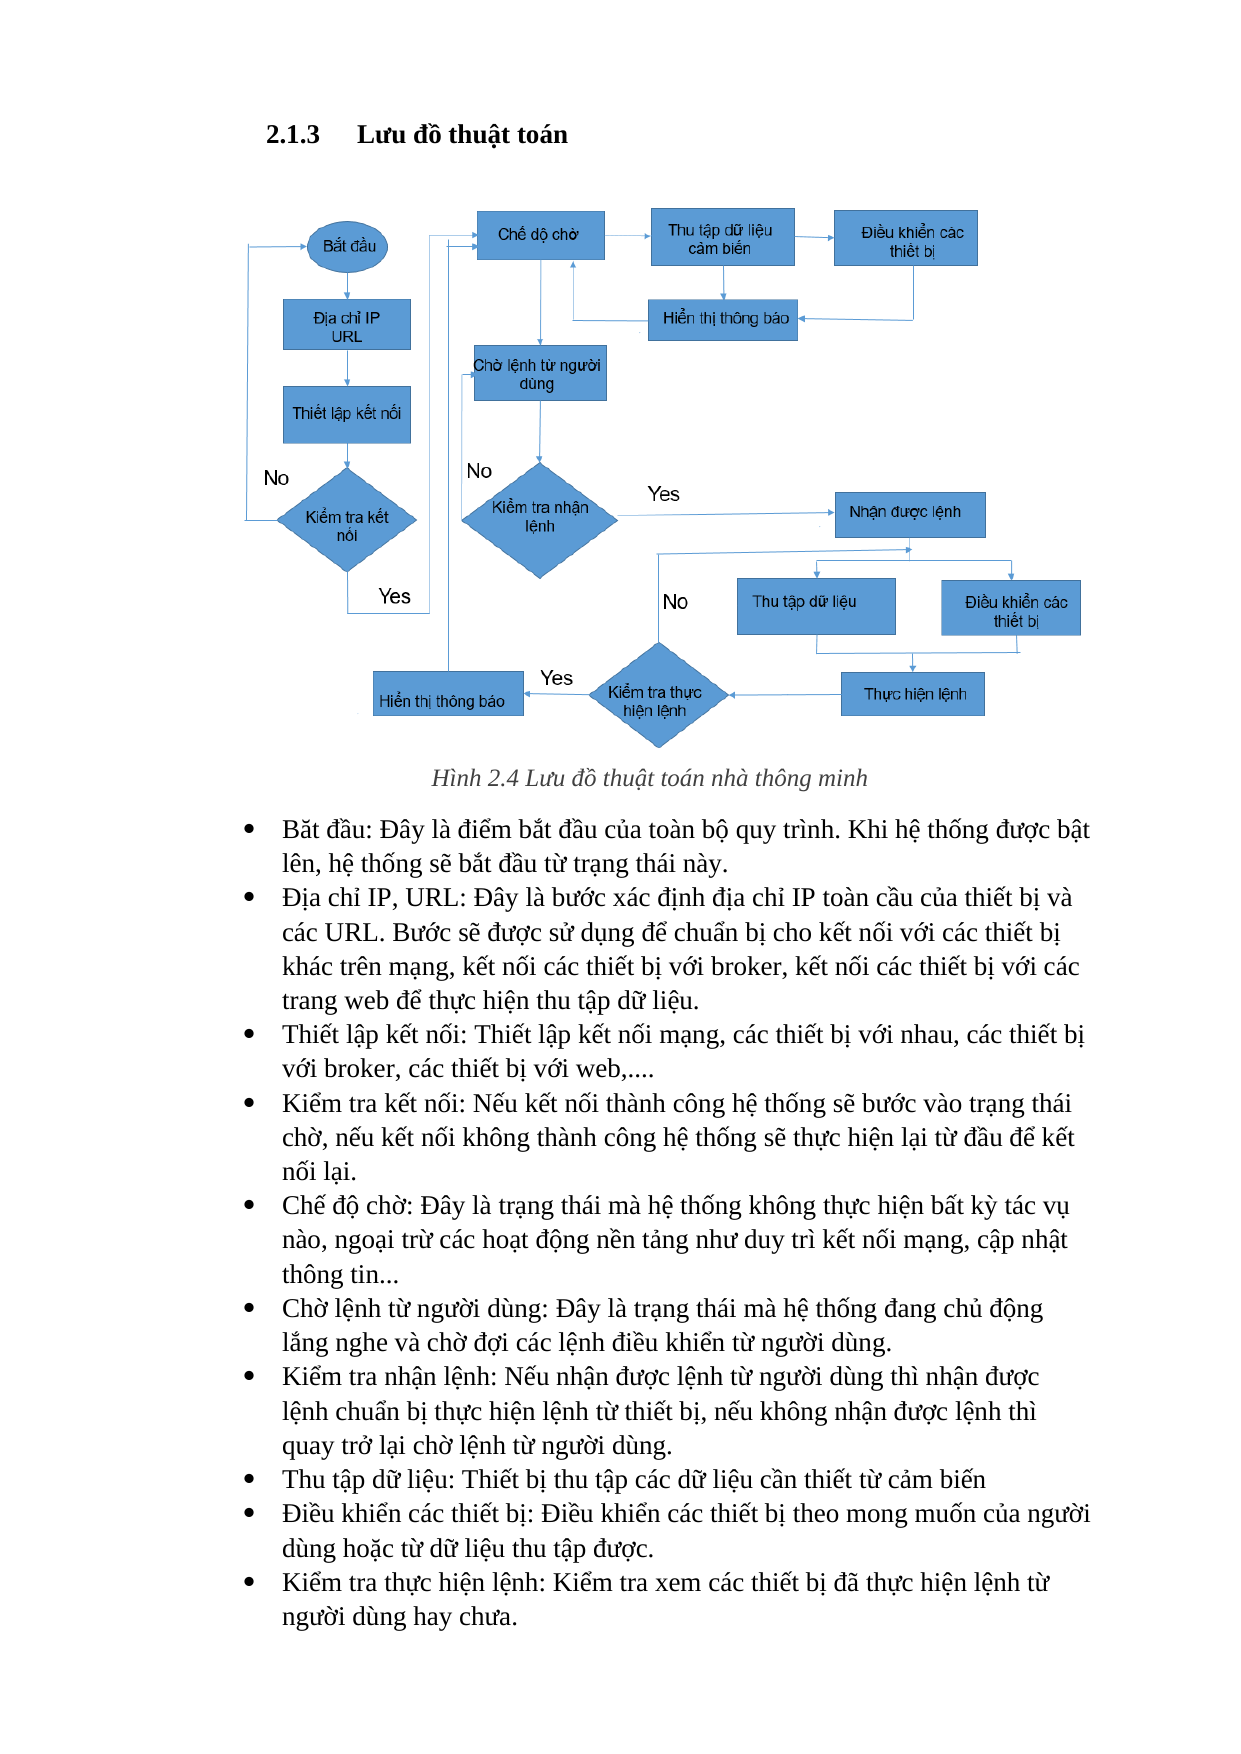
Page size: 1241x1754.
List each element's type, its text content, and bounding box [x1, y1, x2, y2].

list Băt đầu: Đây là điểm bắt đầu của toàn bộ quy trình. Khi hệ thống được bật lên, hệ thống sẽ bắt đầu từ trạng thái này. [244, 813, 1092, 878]
list Chờ lệnh từ người dùng: Đây là trạng thái mà hệ thống đang chủ động lắng nghe và chờ đợi các lệnh điều khiển từ người dùng. [244, 1292, 1092, 1357]
list Thu tập dữ liệu: Thiết bị thu tập các dữ liệu cần thiết từ cảm biến [244, 1463, 1092, 1494]
list Chế độ chờ: Đây là trạng thái mà hệ thống không thực hiện bất kỳ tác vụ nào, ngoại trừ các hoạt động nền tảng như duy trì kết nối mạng, cập nhật thông tin... [244, 1189, 1092, 1289]
list Thiết lập kết nối: Thiết lập kết nối mạng, các thiết bị với nhau, các thiết bị với broker, các thiết bị với web,.... [244, 1018, 1092, 1084]
list Điều khiển các thiết bị: Điều khiển các thiết bị theo mong muốn của người dùng hoặc từ dữ liệu thu tập được. [244, 1497, 1092, 1563]
list Kiểm tra kết nối: Nếu kết nối thành công hệ thống sẽ bước vào trạng thái chờ, nếu kết nối không thành công hệ thống sẽ thực hiện lại từ đầu để kết nối lại. [244, 1087, 1092, 1186]
list Kiểm tra nhận lệnh: Nếu nhận được lệnh từ người dùng thì nhận được lệnh chuẩn bị thực hiện lệnh từ thiết bị, nếu không nhận được lệnh thì quay trở lại chờ lệnh từ người dùng. [244, 1360, 1092, 1460]
list Kiểm tra thực hiện lệnh: Kiểm tra xem các thiết bị đã thực hiện lệnh từ người dùng hay chưa. [244, 1566, 1092, 1631]
list Địa chỉ IP, URL: Đây là bước xác định địa chỉ IP toàn cầu của thiết bị và các URL. Bước sẽ được sử dụng để chuẩn bị cho kết nối với các thiết bị khác trên mạng, kết nối các thiết bị với broker, kết nối các thiết bị với các trang web để thực hiện thu tập dữ liệu. [244, 882, 1092, 1015]
picture [206, 164, 1188, 755]
subtitle Lưu đồ thuật toán [266, 118, 1092, 149]
